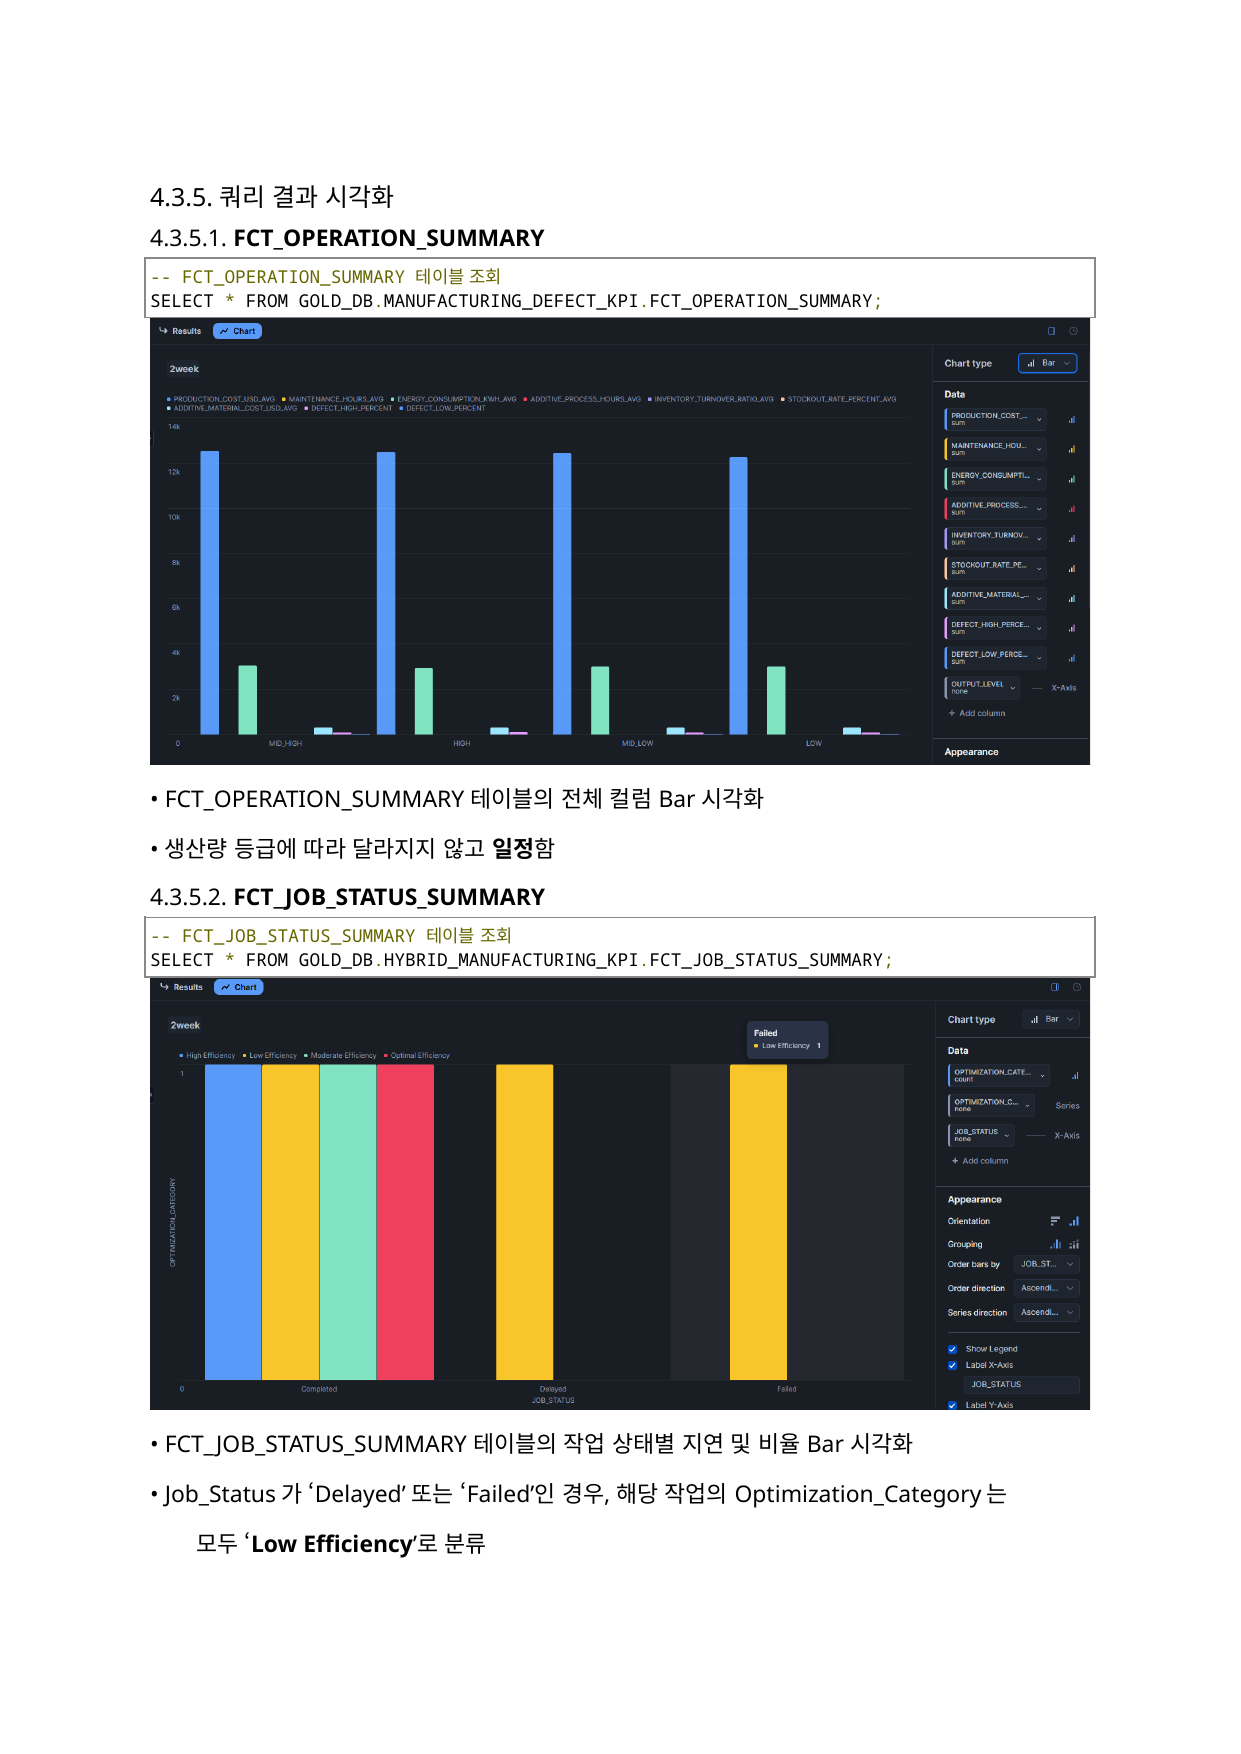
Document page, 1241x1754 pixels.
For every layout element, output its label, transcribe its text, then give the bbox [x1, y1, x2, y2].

text -- FCT_OPERATION_SUMMARY 테이블 조회 [146, 259, 1094, 283]
subtitle 4.3.5. 쿼리 결과 시각화 [150, 177, 1090, 213]
text • Job_Status가 ‘Delayed’ 또는 ‘Failed’인 경우, 해당 작업의 Optimization_Category는 [150, 1476, 1090, 1510]
text • 생산량 등급에 따라 달라지지 않고 일정함 [150, 831, 1090, 864]
picture [150, 978, 1091, 1410]
text 모두 ‘Low Efficiency’로 분류 [150, 1526, 1090, 1560]
picture [150, 318, 1091, 765]
subtitle 4.3.5.1. FCT_OPERATION_SUMMARY [150, 222, 1090, 253]
text SELECT * FROM GOLD_DB.MANUFACTURING_DEFECT_KPI.FCT_OPERATION_SUMMARY; [146, 283, 1094, 317]
text SELECT * FROM GOLD_DB.HYBRID_MANUFACTURING_KPI.FCT_JOB_STATUS_SUMMARY; [146, 942, 1094, 976]
text • FCT_OPERATION_SUMMARY 테이블의 전체 컬럼 Bar 시각화 [150, 781, 1090, 814]
subtitle 4.3.5.2. FCT_JOB_STATUS_SUMMARY [150, 881, 1090, 912]
text • FCT_JOB_STATUS_SUMMARY 테이블의 작업 상태별 지연 및 비율 Bar 시각화 [150, 1426, 1090, 1460]
text -- FCT_JOB_STATUS_SUMMARY 테이블 조회 [146, 918, 1094, 942]
